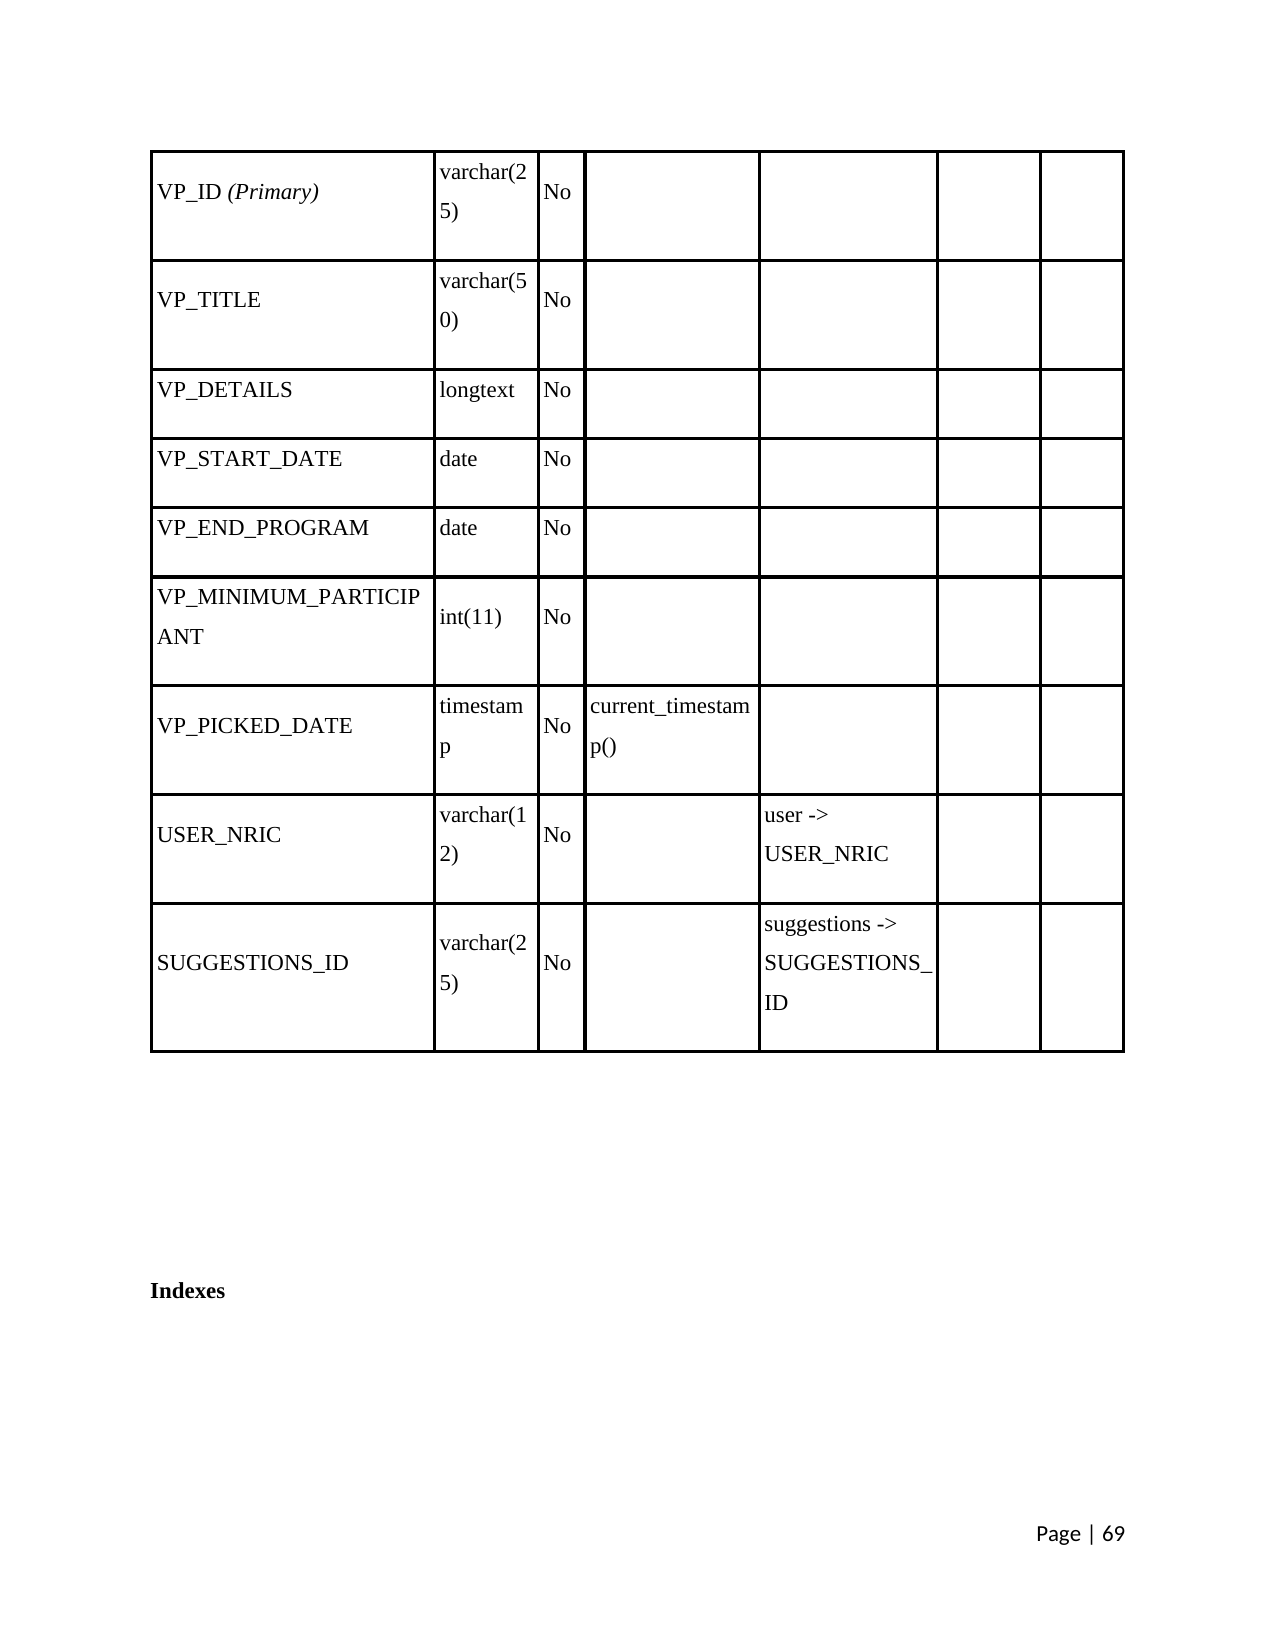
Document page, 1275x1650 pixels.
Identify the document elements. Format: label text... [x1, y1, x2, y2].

table_cell longtext [436, 371, 537, 437]
table_cell [587, 153, 758, 259]
table_cell No [540, 371, 583, 437]
table_cell [939, 579, 1039, 684]
table_cell [1042, 509, 1122, 575]
table_cell [587, 440, 758, 506]
table_cell VP_DETAILS [153, 371, 433, 437]
table_cell [761, 579, 936, 684]
table_cell [1042, 579, 1122, 684]
table_cell No [540, 579, 583, 684]
table_cell VP_END_PROGRAM [153, 509, 433, 575]
table_cell No [540, 153, 583, 259]
table_cell [587, 905, 758, 1050]
table_cell [1042, 440, 1122, 506]
table_cell VP_PICKED_DATE [153, 687, 433, 793]
text Indexes [150, 1277, 1125, 1304]
table_cell SUGGESTIONS_ID [153, 905, 433, 1050]
table_cell suggestions -> SUGGESTIONS_ID [761, 905, 936, 1050]
table_cell USER_NRIC [153, 796, 433, 902]
table_cell [939, 262, 1039, 367]
table_cell [587, 579, 758, 684]
table_cell No [540, 440, 583, 506]
table_cell [761, 687, 936, 793]
table_cell [1042, 371, 1122, 437]
table_cell [939, 509, 1039, 575]
table_cell No [540, 509, 583, 575]
table_cell [761, 153, 936, 259]
table_cell [761, 509, 936, 575]
table_cell varchar(12) [436, 796, 537, 902]
table_cell [761, 262, 936, 367]
table_cell timestamp [436, 687, 537, 793]
table_cell [1042, 796, 1122, 902]
table_cell [587, 796, 758, 902]
table_cell VP_START_DATE [153, 440, 433, 506]
table_cell [939, 440, 1039, 506]
table_cell int(11) [436, 579, 537, 684]
table_cell [1042, 687, 1122, 793]
table_cell [939, 796, 1039, 902]
table_cell date [436, 509, 537, 575]
table_cell [761, 440, 936, 506]
table_cell [1042, 262, 1122, 367]
table_cell user -> USER_NRIC [761, 796, 936, 902]
table_cell No [540, 687, 583, 793]
table_cell VP_ID (Primary) [153, 153, 433, 259]
table_cell varchar(25) [436, 153, 537, 259]
table_cell varchar(50) [436, 262, 537, 367]
table_cell [939, 371, 1039, 437]
table_cell [939, 153, 1039, 259]
table_cell [587, 371, 758, 437]
table_cell VP_TITLE [153, 262, 433, 367]
table_cell date [436, 440, 537, 506]
table_cell No [540, 796, 583, 902]
table_cell [939, 905, 1039, 1050]
table_cell [939, 687, 1039, 793]
table_cell [587, 262, 758, 367]
table_cell current_timestamp() [587, 687, 758, 793]
table_cell varchar(25) [436, 905, 537, 1050]
table_cell No [540, 905, 583, 1050]
table_cell No [540, 262, 583, 367]
table_cell [761, 371, 936, 437]
table_cell [1042, 905, 1122, 1050]
table_cell VP_MINIMUM_PARTICIPANT [153, 579, 433, 684]
table_cell [1042, 153, 1122, 259]
table_cell [587, 509, 758, 575]
